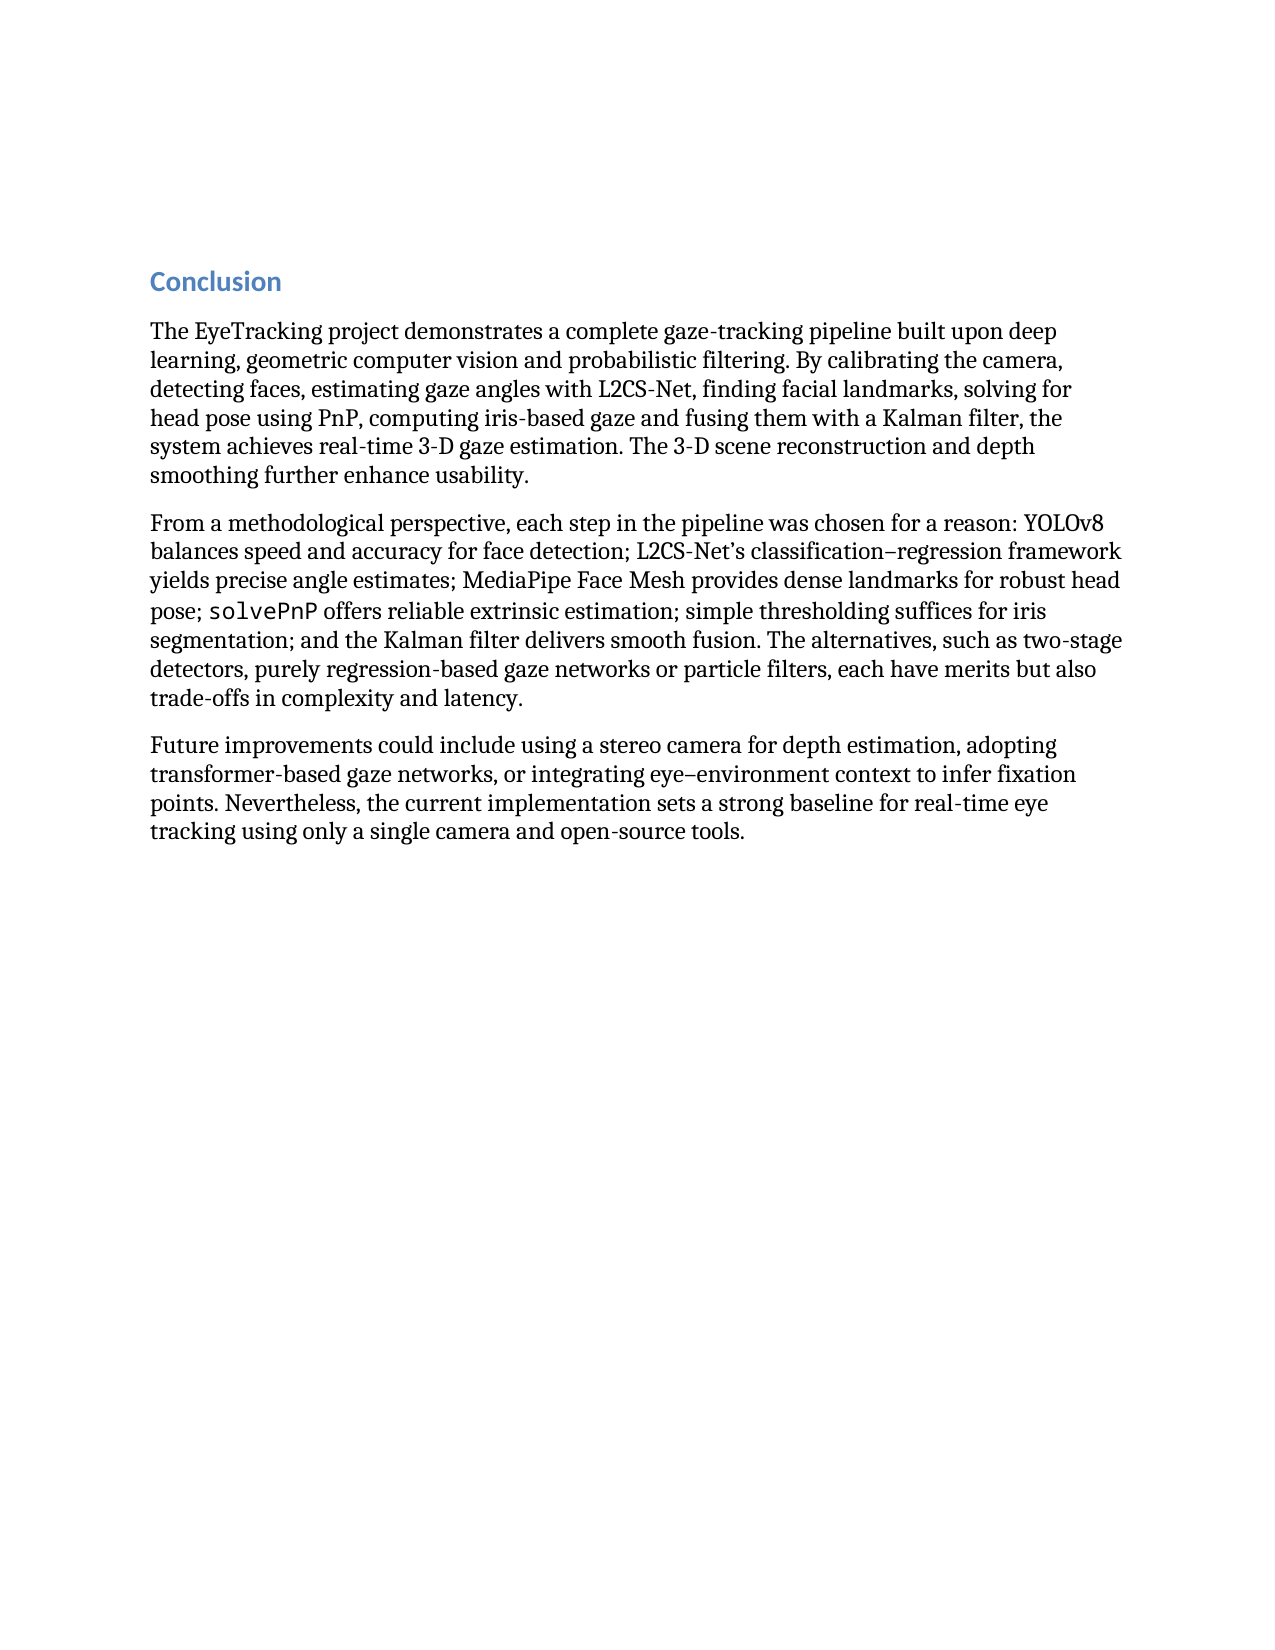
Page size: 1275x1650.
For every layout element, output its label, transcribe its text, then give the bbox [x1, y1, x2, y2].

text Future improvements could include using a stereo camera for depth estimation, adopting transformer‑based gaze networks, or integrating eye–environment context to infer fixation points. Nevertheless, the current implementation sets a strong baseline for real‑time eye tracking using only a single camera and open‑source tools. [150, 731, 1125, 846]
subtitle Conclusion [150, 263, 1125, 298]
text From a methodological perspective, each step in the pipeline was chosen for a reason: YOLOv8 balances speed and accuracy for face detection; L2CS‑Net’s classification–regression framework yields precise angle estimates; MediaPipe Face Mesh provides dense landmarks for robust head pose; solvePnP offers reliable extrinsic estimation; simple thresholding suffices for iris segmentation; and the Kalman filter delivers smooth fusion. The alternatives, such as two‑stage detectors, purely regression‑based gaze networks or particle filters, each have merits but also trade‑offs in complexity and latency. [150, 508, 1125, 712]
text The EyeTracking project demonstrates a complete gaze‑tracking pipeline built upon deep learning, geometric computer vision and probabilistic filtering. By calibrating the camera, detecting faces, estimating gaze angles with L2CS‑Net, finding facial landmarks, solving for head pose using PnP, computing iris‑based gaze and fusing them with a Kalman filter, the system achieves real‑time 3‑D gaze estimation. The 3‑D scene reconstruction and depth smoothing further enhance usability. [150, 317, 1125, 490]
